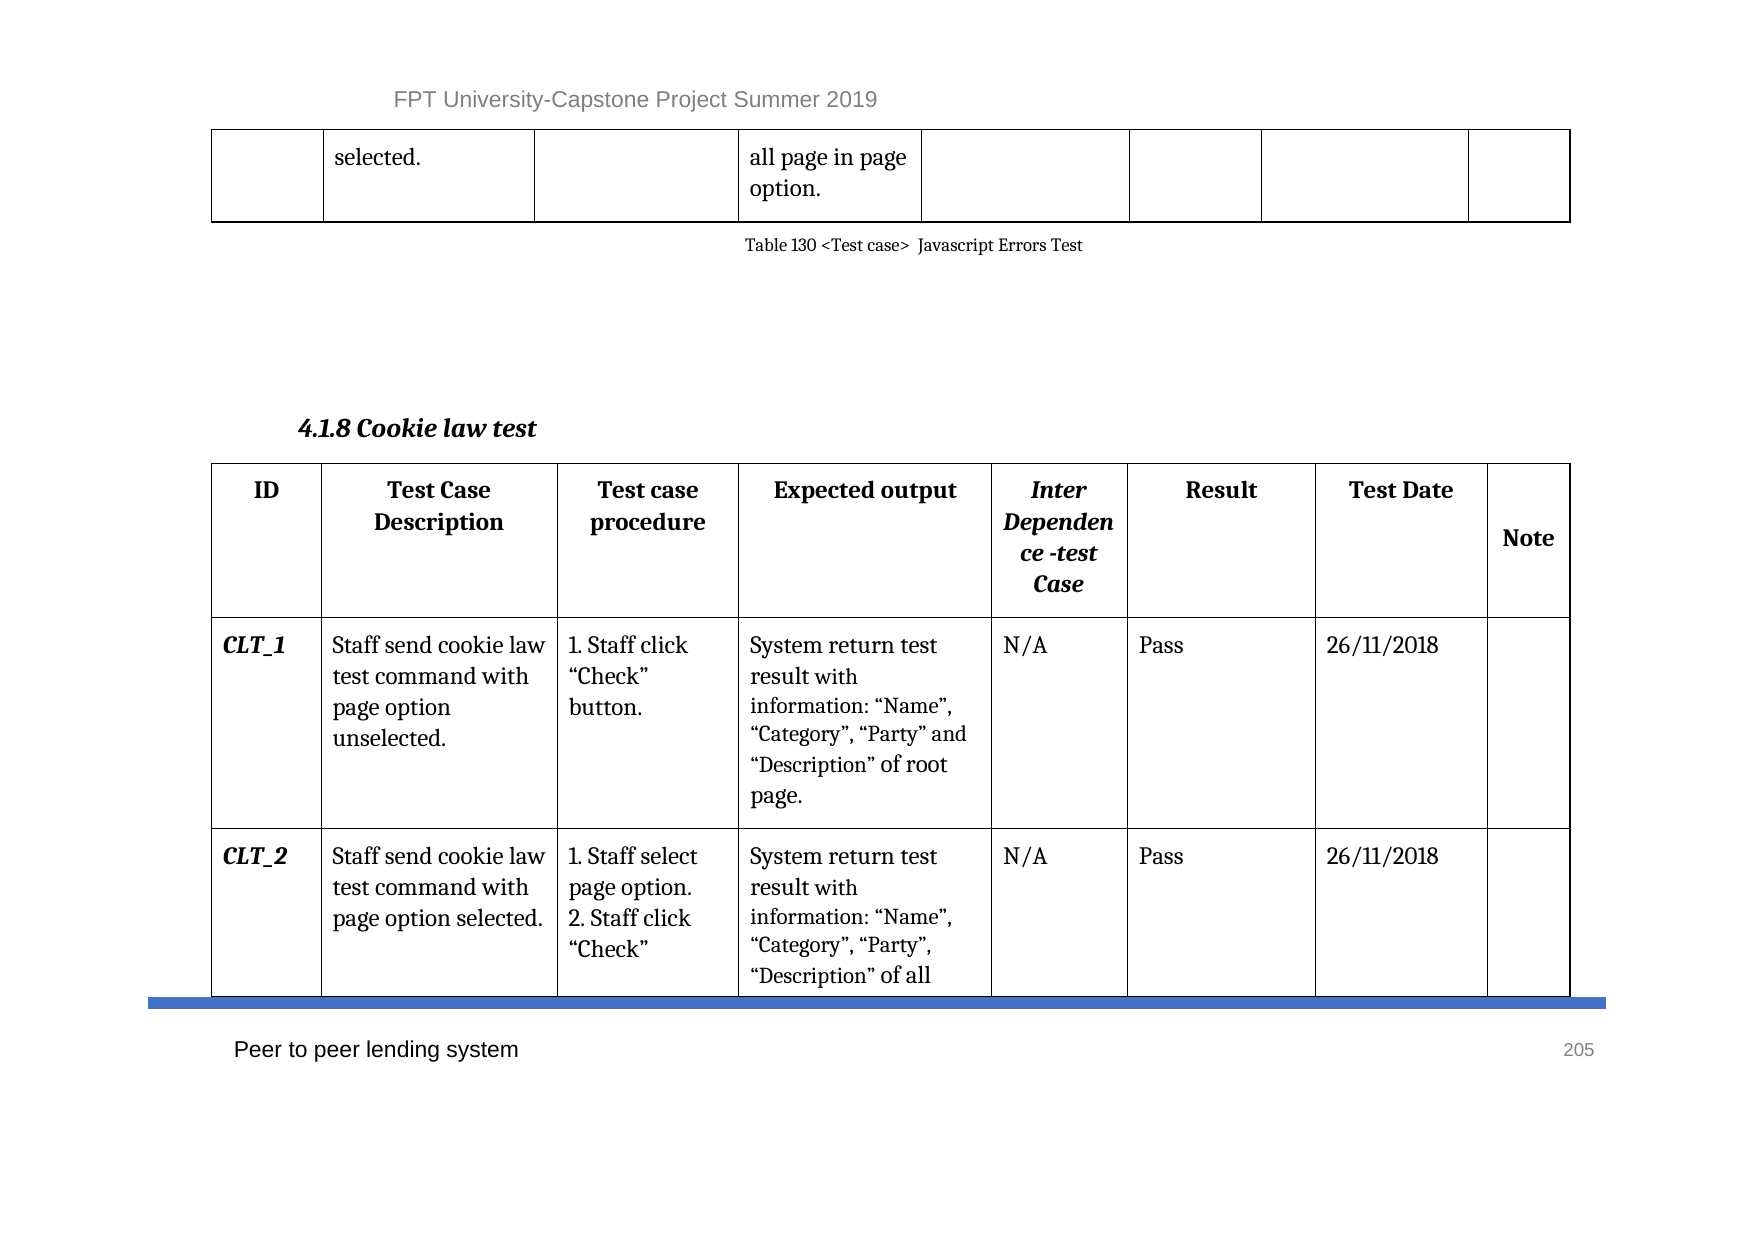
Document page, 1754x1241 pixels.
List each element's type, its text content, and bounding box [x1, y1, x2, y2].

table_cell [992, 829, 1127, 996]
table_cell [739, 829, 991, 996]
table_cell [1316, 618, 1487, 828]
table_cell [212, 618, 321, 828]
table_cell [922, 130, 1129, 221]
text 4.1.8 Cookie law test [185, 413, 1606, 444]
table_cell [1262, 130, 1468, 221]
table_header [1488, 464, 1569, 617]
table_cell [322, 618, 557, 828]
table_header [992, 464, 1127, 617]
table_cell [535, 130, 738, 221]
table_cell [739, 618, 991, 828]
text Table 130 <Test case> Javascript Errors Test [148, 235, 1606, 257]
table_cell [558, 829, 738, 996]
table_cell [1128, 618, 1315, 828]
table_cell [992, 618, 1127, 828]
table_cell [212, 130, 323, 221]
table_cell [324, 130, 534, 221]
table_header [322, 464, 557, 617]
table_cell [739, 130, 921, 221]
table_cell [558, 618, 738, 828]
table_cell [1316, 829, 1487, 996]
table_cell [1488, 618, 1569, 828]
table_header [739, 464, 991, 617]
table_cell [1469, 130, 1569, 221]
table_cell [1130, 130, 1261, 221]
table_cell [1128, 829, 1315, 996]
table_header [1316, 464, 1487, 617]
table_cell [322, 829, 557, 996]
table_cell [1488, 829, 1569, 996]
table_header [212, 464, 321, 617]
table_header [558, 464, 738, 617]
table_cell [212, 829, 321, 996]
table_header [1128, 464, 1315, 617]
